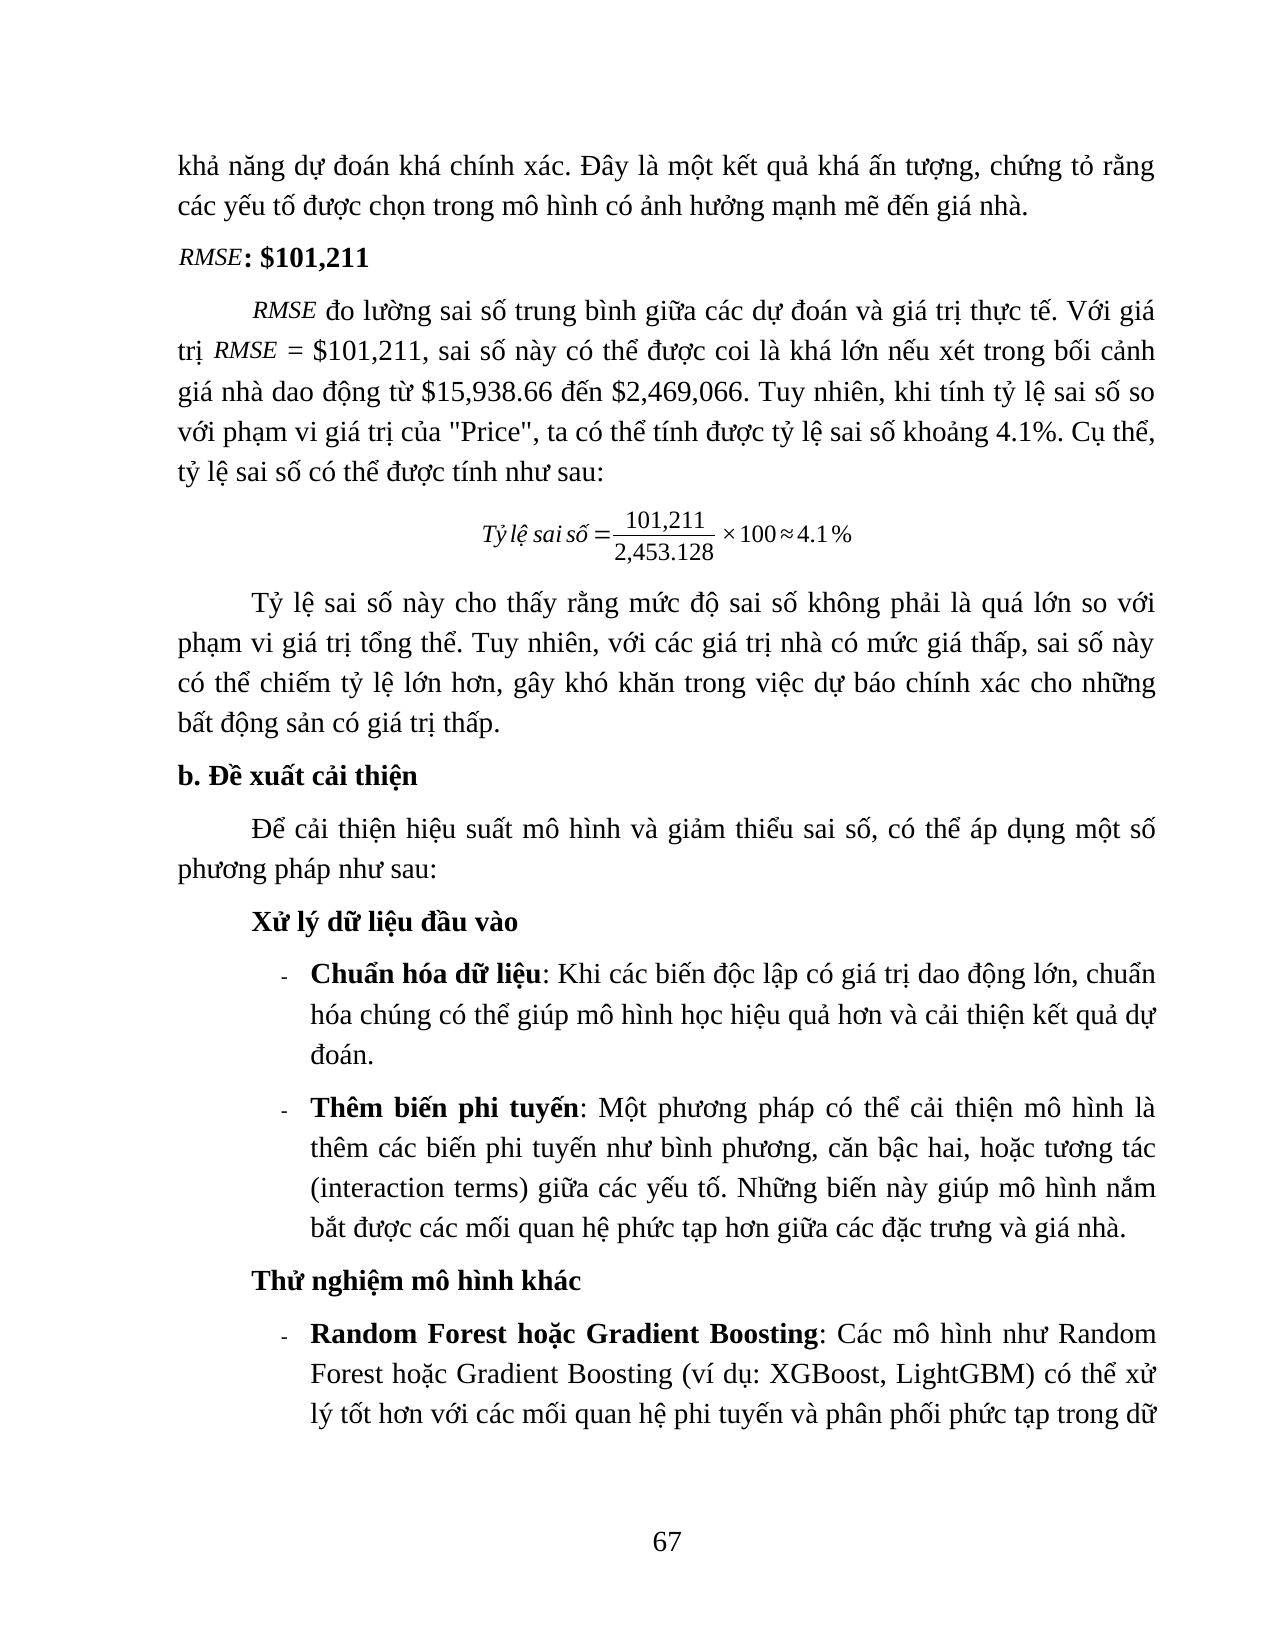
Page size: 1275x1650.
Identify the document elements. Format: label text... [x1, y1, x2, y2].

text : $101,211 [177, 241, 1157, 274]
text Xử lý dữ liệu đầu vào [177, 904, 1157, 937]
text Để cải thiện hiệu suất mô hình và giảm thiểu sai số, có thể áp dụng một số phương pháp như sau: [177, 811, 1157, 885]
list Thêm biến phi tuyến: Một phương pháp có thể cải thiện mô hình là thêm các biến phi tuyến như bình phương, căn bậc hai, hoặc tương tác (interaction terms) giữa các yếu tố. Những biến này giúp mô hình nắm bắt được các mối quan hệ phức tạp hơn giữa các đặc trưng và giá nhà. [281, 1090, 1157, 1244]
list Chuẩn hóa dữ liệu: Khi các biến độc lập có giá trị dao động lớn, chuẩn hóa chúng có thể giúp mô hình học hiệu quả hơn và cải thiện kết quả dự đoán. [281, 957, 1157, 1071]
text Thử nghiệm mô hình khác [177, 1263, 1157, 1297]
text b. Đề xuất cải thiện [177, 758, 1157, 792]
text đo lường sai số trung bình giữa các dự đoán và giá trị thực tế. Với giá trị = $101,211, sai số này có thể được coi là khá lớn nếu xét trong bối cảnh giá nhà dao động từ $15,938.66 đến $2,469,066. Tuy nhiên, khi tính tỷ lệ sai số so với phạm vi giá trị của "Price", ta có thể tính được tỷ lệ sai số khoảng 4.1%. Cụ thể, tỷ lệ sai số có thể được tính như sau: [177, 293, 1157, 488]
text Tỷ lệ sai số này cho thấy rằng mức độ sai số không phải là quá lớn so với phạm vi giá trị tổng thể. Tuy nhiên, với các giá trị nhà có mức giá thấp, sai số này có thể chiếm tỷ lệ lớn hơn, gây khó khăn trong việc dự báo chính xác cho những bất động sản có giá trị thấp. [177, 585, 1157, 739]
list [281, 1316, 1157, 1430]
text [177, 148, 1157, 221]
